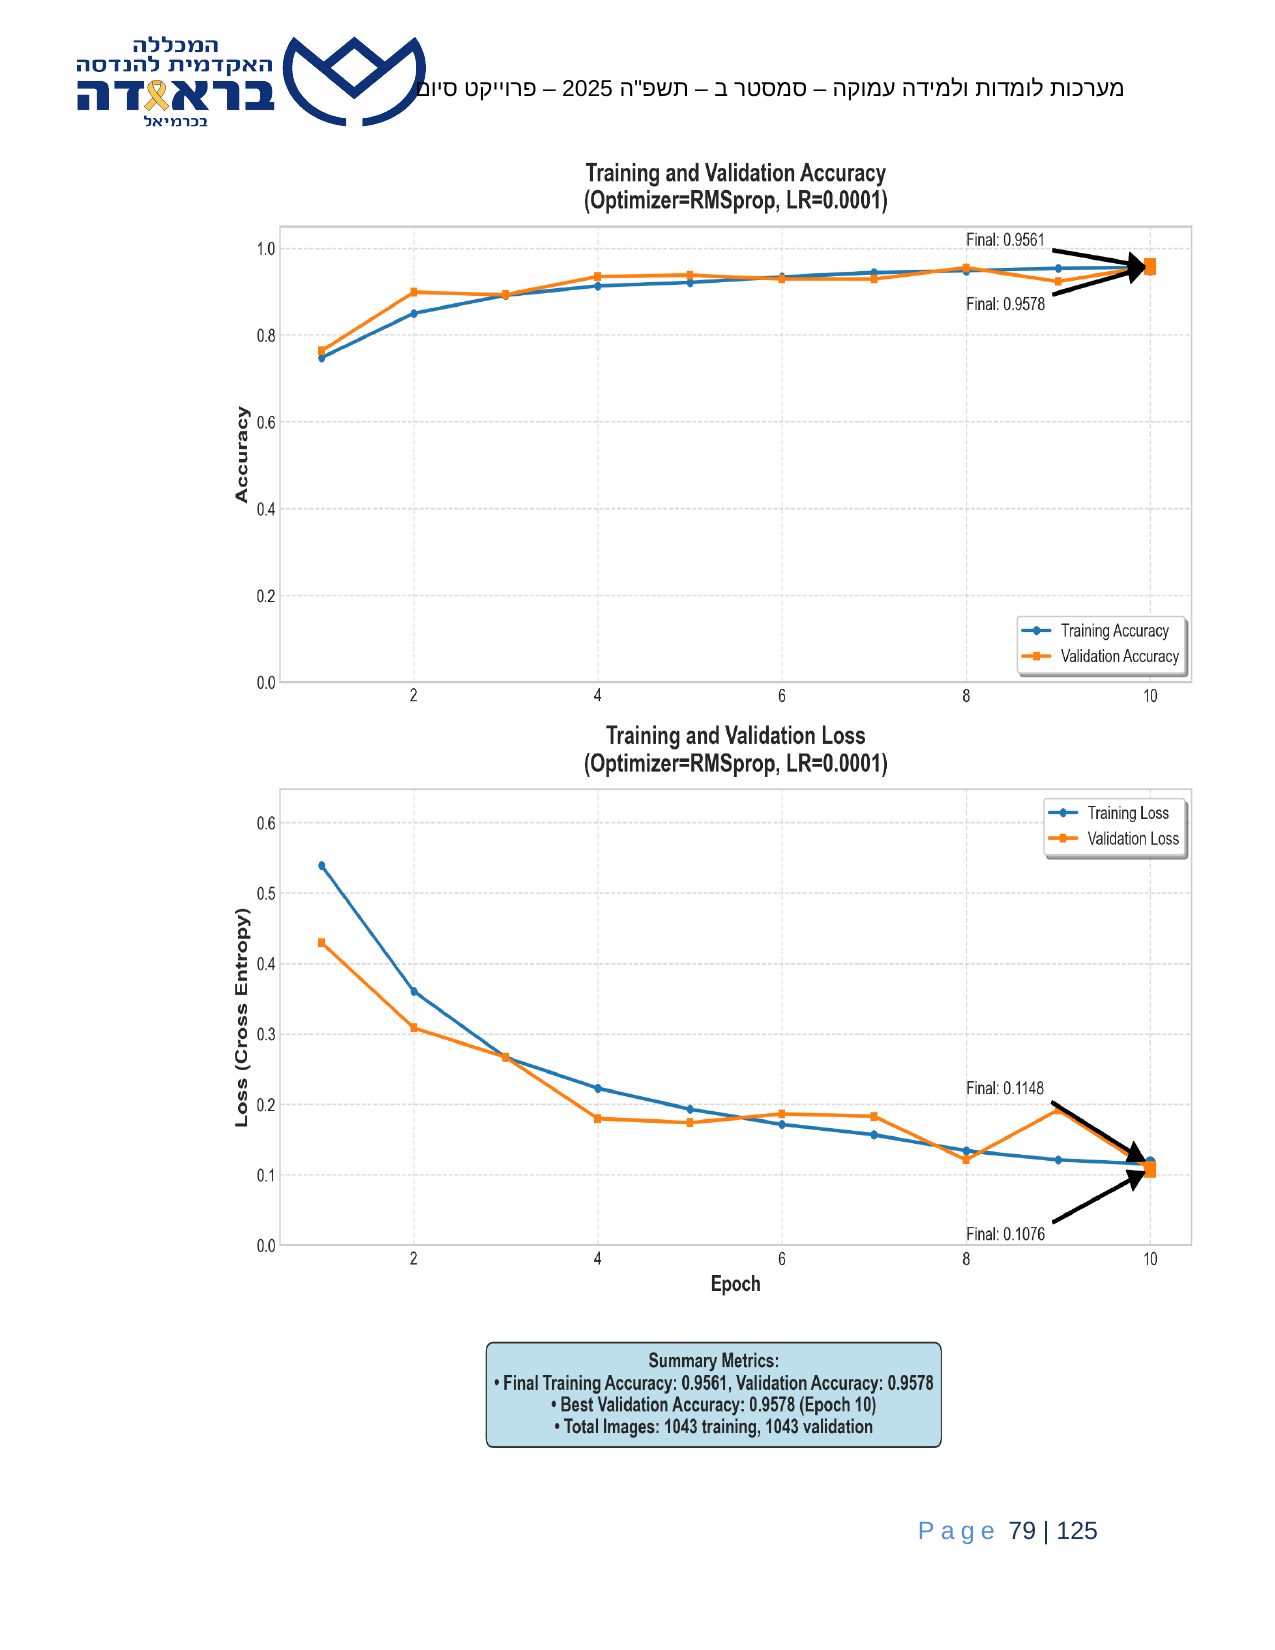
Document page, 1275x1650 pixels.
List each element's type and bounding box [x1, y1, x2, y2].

picture [225, 150, 1200, 1450]
picture [59, 28, 442, 132]
